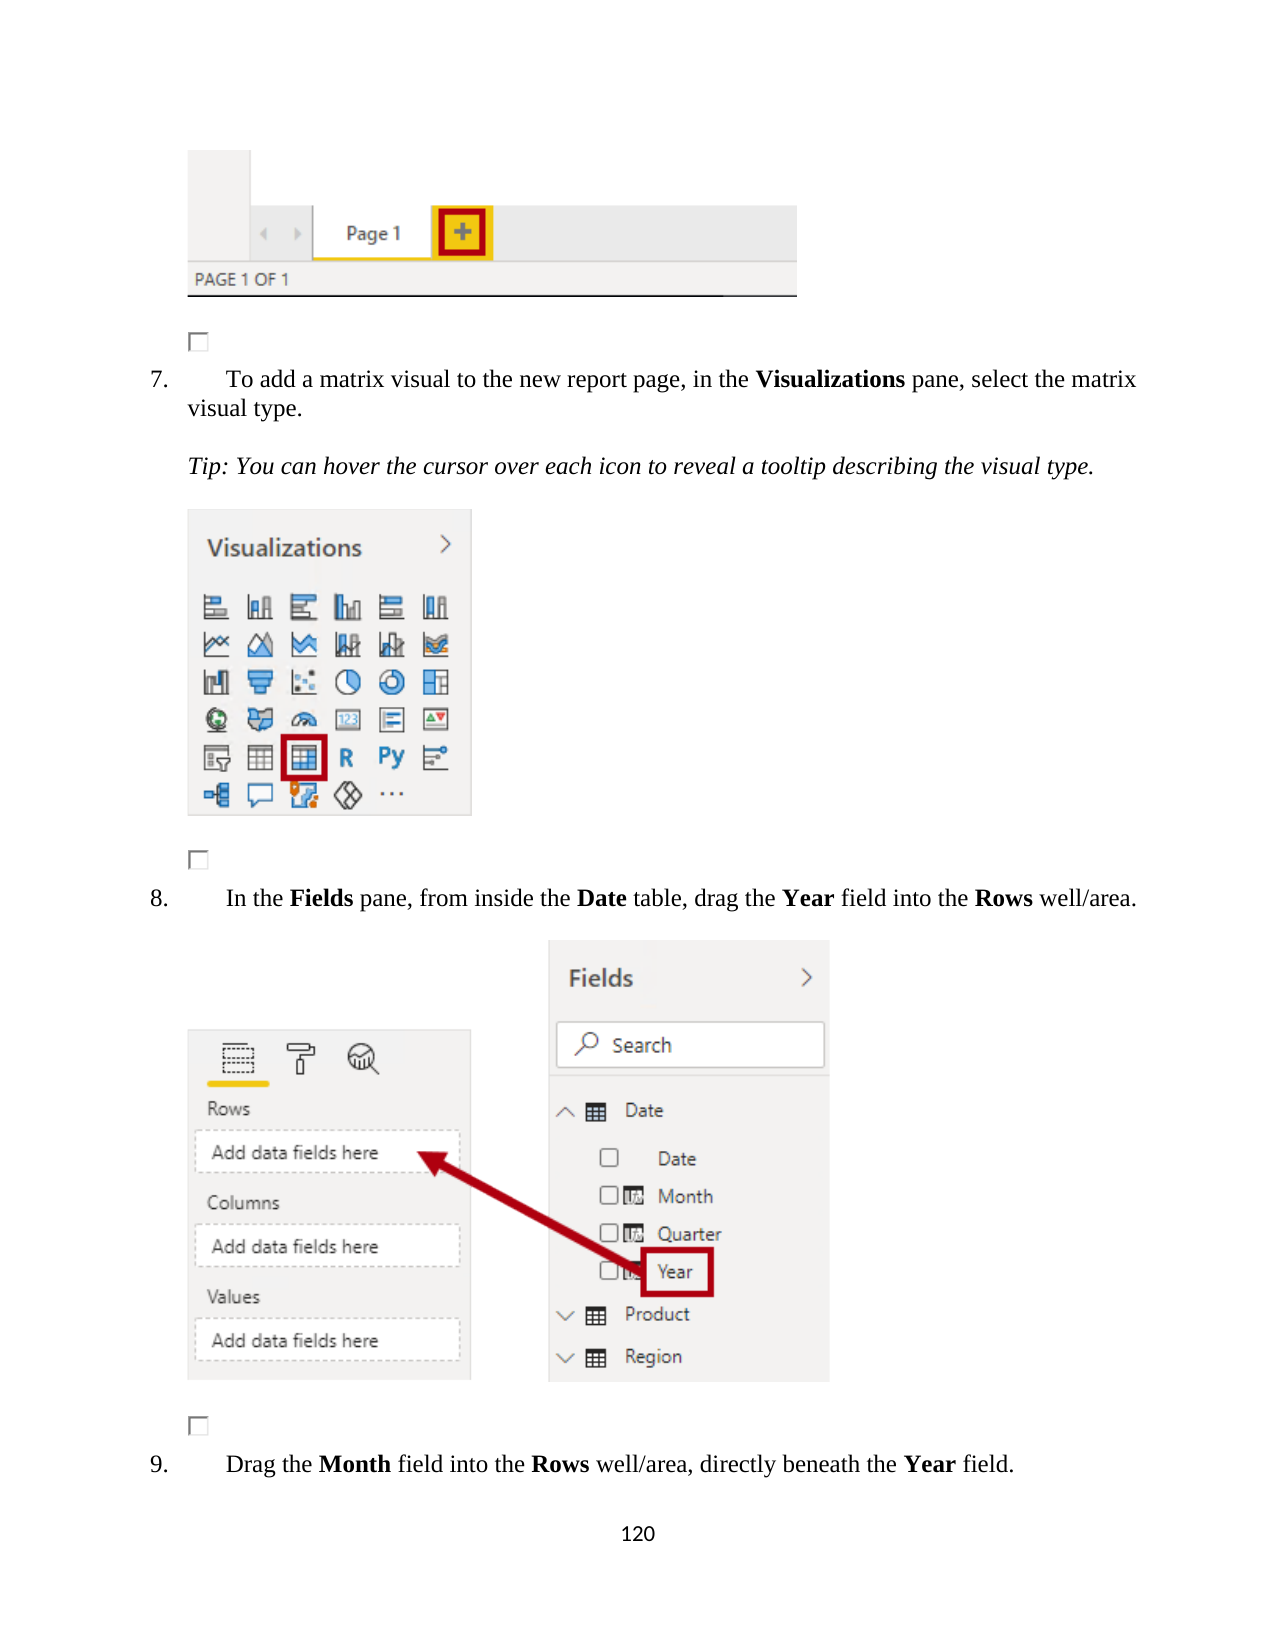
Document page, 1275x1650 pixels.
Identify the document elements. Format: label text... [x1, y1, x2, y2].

picture [187, 509, 472, 816]
text Tip: You can hover the cursor over each icon to reveal a tooltip describing the visual type. [187, 451, 1162, 480]
picture [187, 940, 830, 1382]
list To add a matrix visual to the new report page, in the Visualizations pane, select the matrix visual type. [150, 326, 1162, 422]
picture [187, 150, 797, 297]
list In the Fields pane, from inside the Date table, drag the Year field into the Rows well/area. [150, 844, 1162, 912]
list Drag the Month field into the Rows well/area, directly beneath the Year field. [150, 1411, 1162, 1478]
